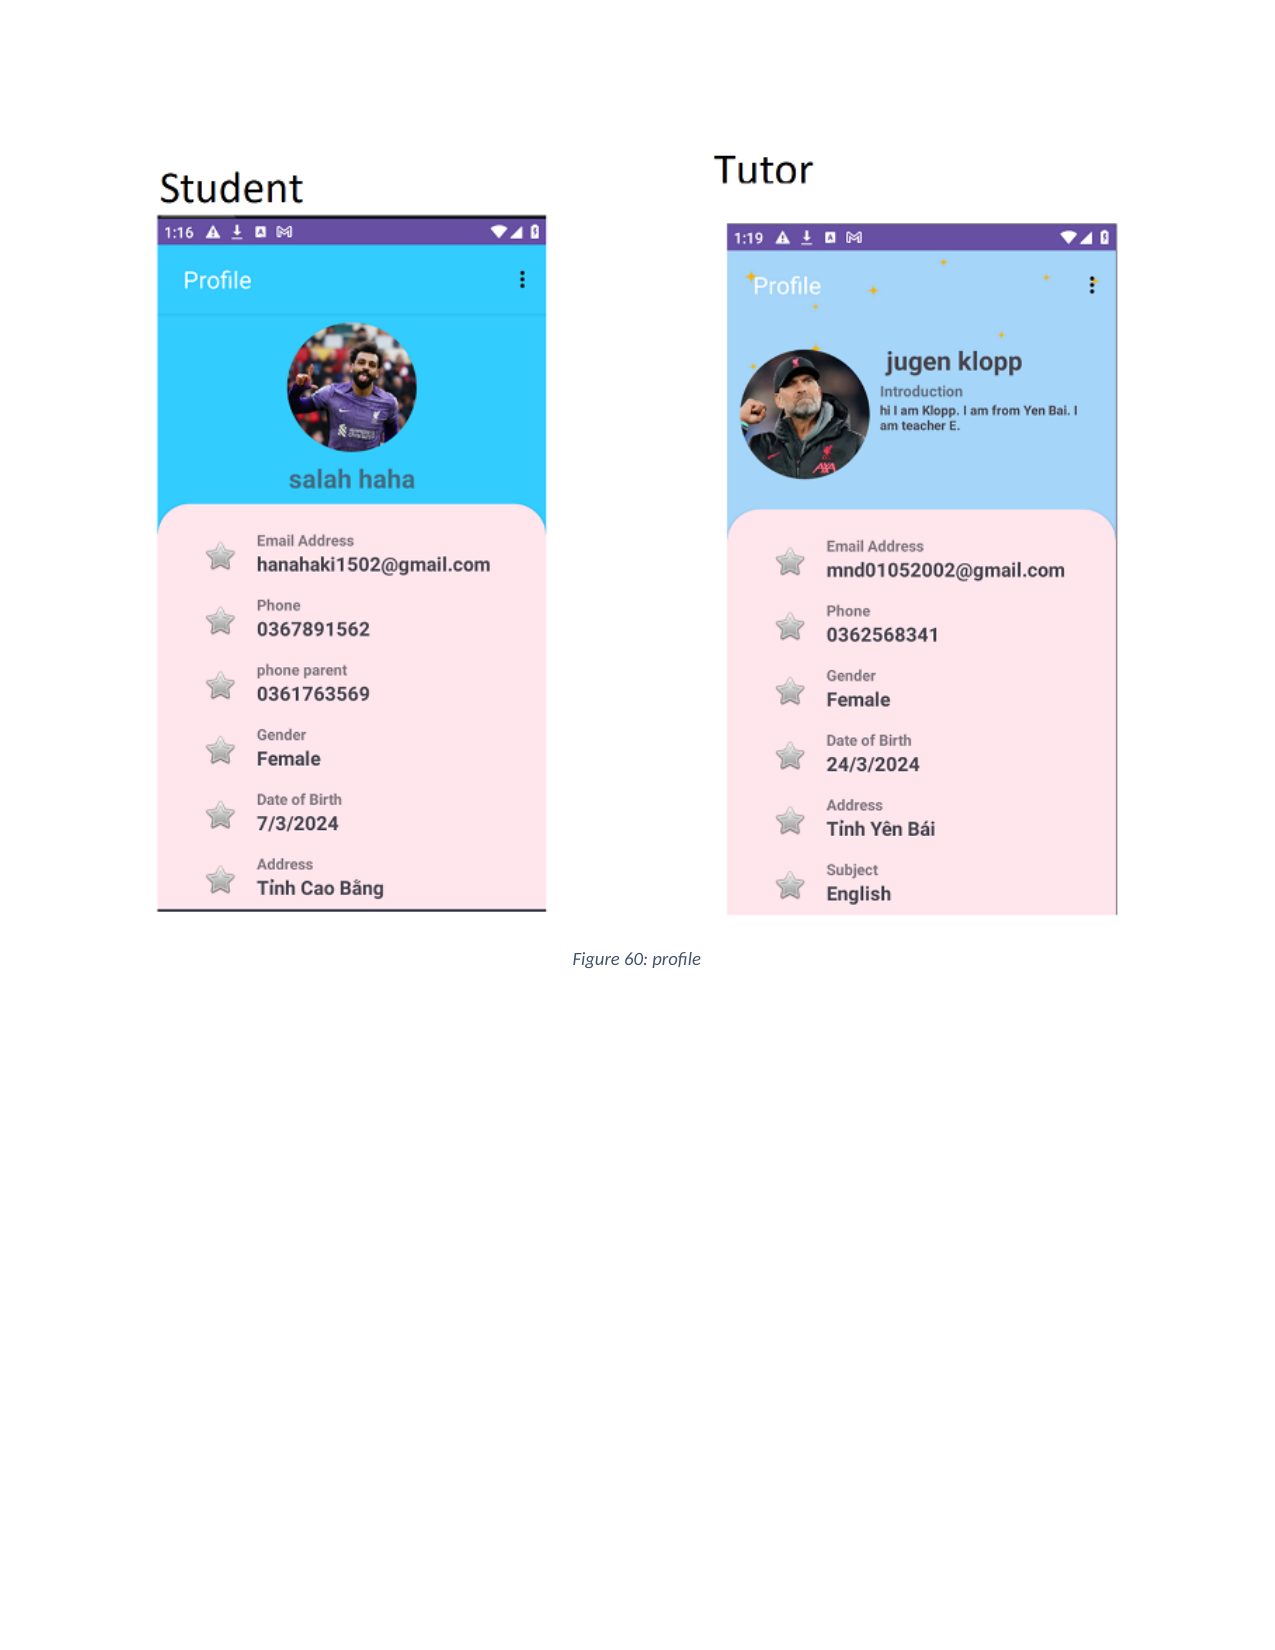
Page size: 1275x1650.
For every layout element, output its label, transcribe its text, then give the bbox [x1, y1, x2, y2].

picture [150, 150, 1125, 947]
